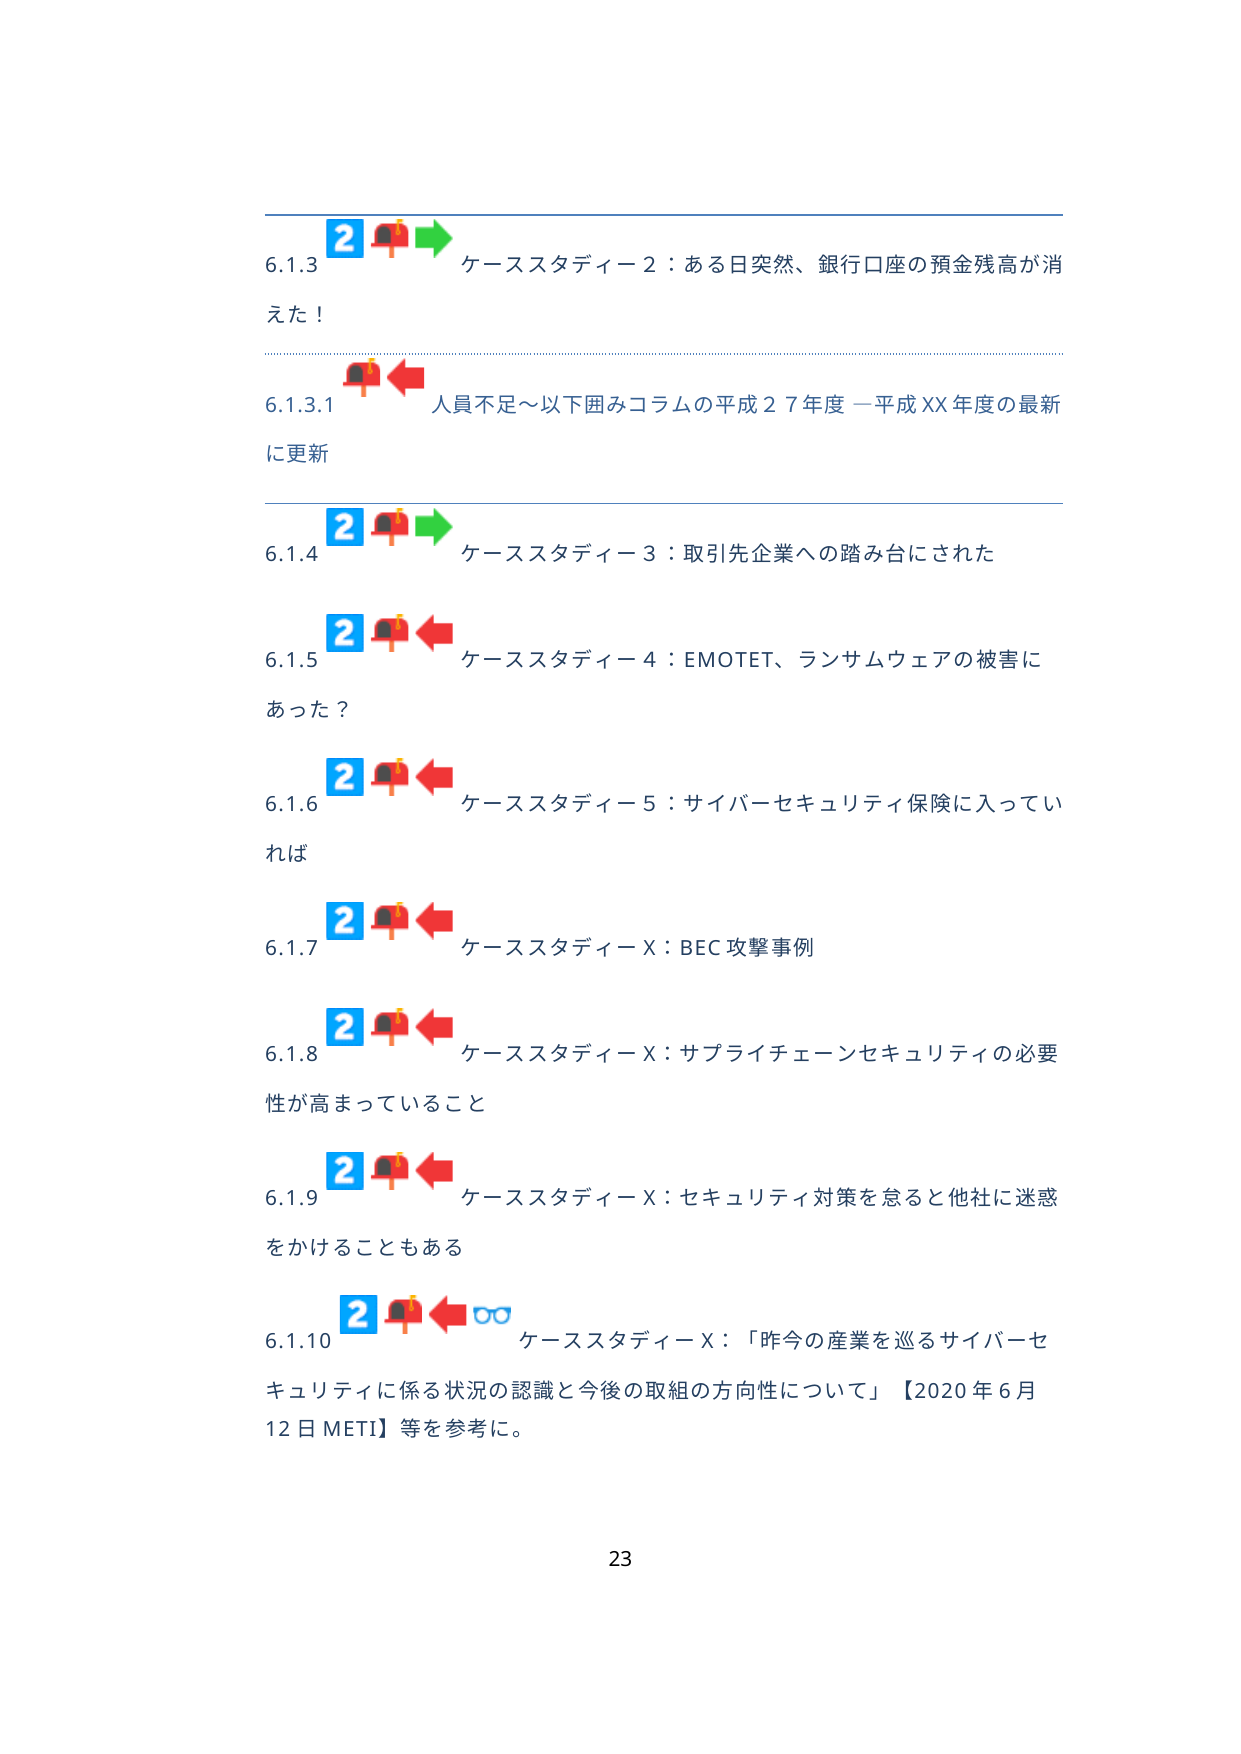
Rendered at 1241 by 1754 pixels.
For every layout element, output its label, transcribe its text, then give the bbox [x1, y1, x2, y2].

picture [326, 902, 364, 940]
picture [370, 1152, 409, 1190]
picture [415, 614, 453, 652]
picture [386, 358, 425, 397]
text ケーススタディー２：ある日突然、銀行口座の預金残高が消えた！ [265, 216, 1063, 332]
picture [342, 358, 381, 397]
picture [428, 1295, 467, 1334]
picture [370, 614, 409, 652]
picture [370, 1008, 409, 1046]
picture [370, 902, 409, 940]
picture [326, 1152, 364, 1190]
picture [473, 1295, 511, 1334]
text 人員不足〜以下囲みコラムの平成２７年度 ―平成XX年度の最新に更新 [265, 353, 1063, 471]
picture [415, 902, 453, 940]
picture [415, 1152, 453, 1190]
text ケーススタディー５：サイバーセキュリティ保険に入っていれば [265, 753, 1063, 871]
text ケーススタディー４：EMOTET、ランサムウェアの被害にあった？ [265, 609, 1063, 727]
picture [326, 508, 364, 546]
picture [326, 758, 364, 796]
text ケーススタディーX：「昨今の産業を巡るサイバーセキュリティに係る状況の認識と今後の取組の方向性について」【2020年6月12日METI】等を参考に。 [265, 1290, 1063, 1446]
picture [415, 219, 453, 258]
picture [415, 758, 453, 796]
picture [370, 219, 409, 258]
text ケーススタディーX：BEC攻撃事例 [265, 896, 1063, 977]
text ケーススタディーX：サプライチェーンセキュリティの必要性が高まっていること [265, 1003, 1063, 1121]
picture [415, 508, 453, 546]
picture [339, 1295, 378, 1334]
text ケーススタディー３：取引先企業への踏み台にされた [265, 504, 1063, 583]
text ケーススタディーX：セキュリティ対策を怠ると他社に迷惑をかけることもある [265, 1146, 1063, 1264]
picture [370, 508, 409, 546]
picture [326, 1008, 364, 1046]
picture [384, 1295, 422, 1334]
picture [326, 219, 364, 258]
picture [370, 758, 409, 796]
picture [326, 614, 364, 652]
picture [415, 1008, 453, 1046]
